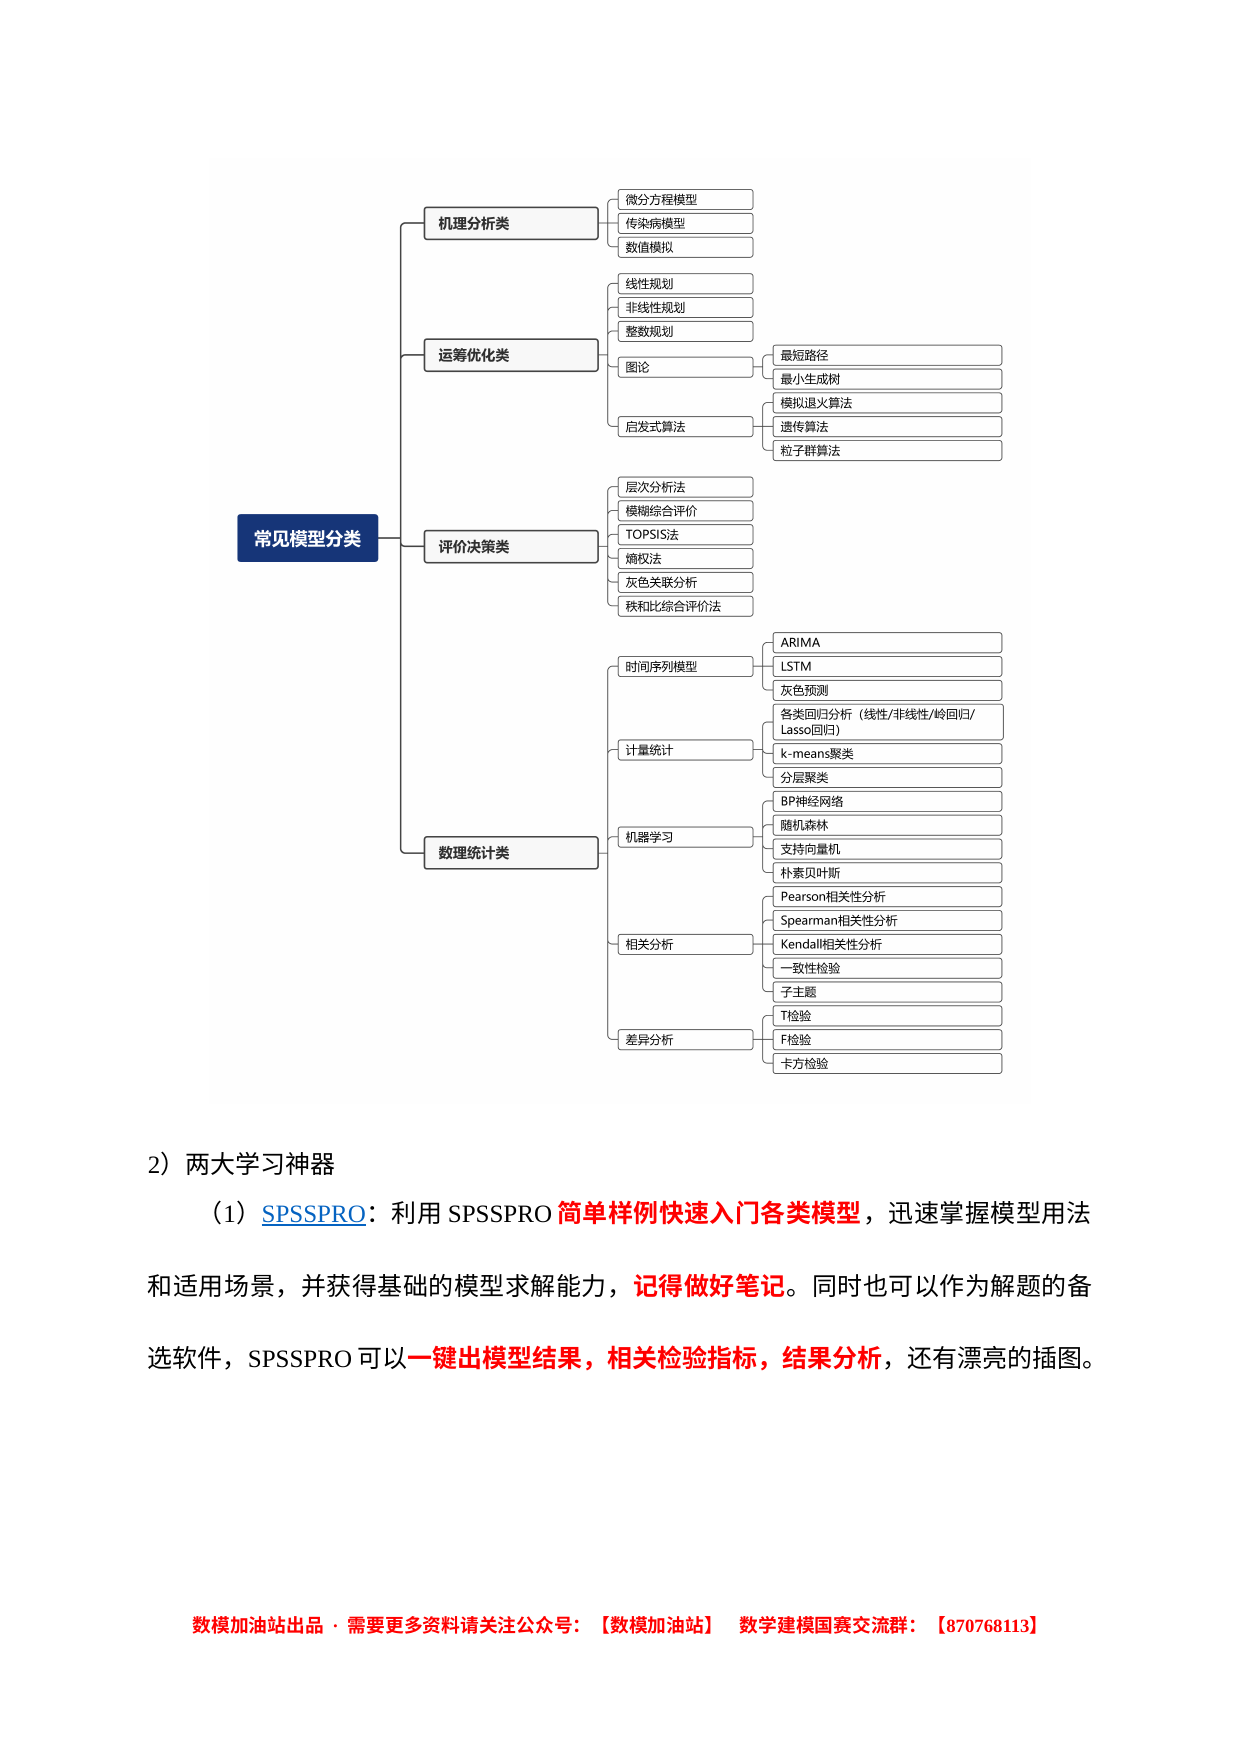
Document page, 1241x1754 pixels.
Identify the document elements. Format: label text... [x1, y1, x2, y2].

subtitle 两大学习神器 [148, 1145, 1092, 1181]
text （1）SPSSPRO：利用SPSSPRO简单样例快速入门各类模型，迅速掌握模型用法和适用场景，并获得基础的模型求解能力，记得做好笔记。同时也可以作为解题的备选软件，SPSSPRO可以一键出模型结果，相关检验指标，结果分析，还有漂亮的插图。 [148, 1193, 1092, 1375]
